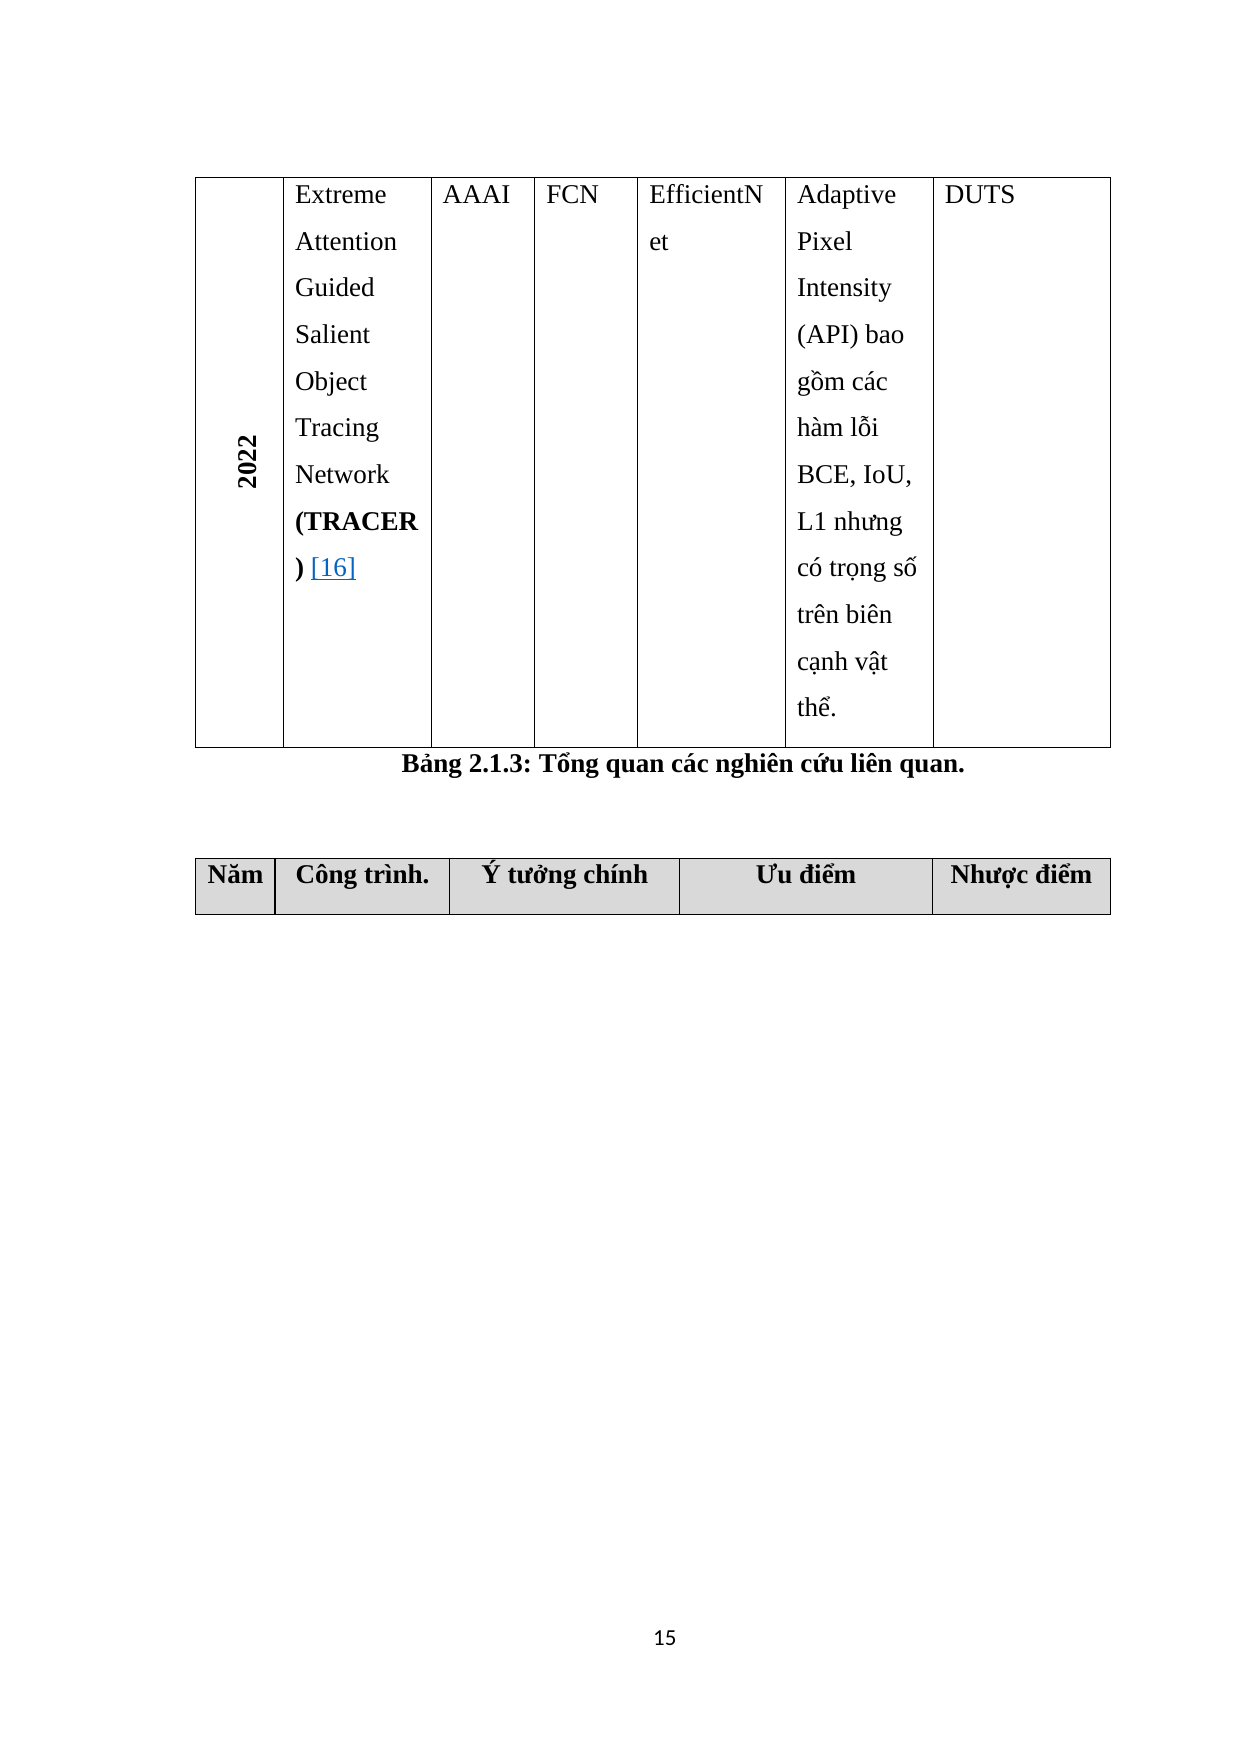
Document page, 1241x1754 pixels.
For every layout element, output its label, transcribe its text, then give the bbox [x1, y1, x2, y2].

table_cell Extreme Attention Guided Salient Object Tracing Network (TRACER) [16] [284, 178, 431, 747]
table_header Ý tưởng chính [450, 859, 679, 914]
table_cell EfficientNet [638, 178, 785, 747]
table_cell Adaptive Pixel Intensity (API) bao gồm các hàm lỗi BCE, IoU, L1 nhưng có trọng số trên biên cạnh vật thể. [786, 178, 933, 747]
table_header Nhược điểm [933, 859, 1110, 914]
table_cell AAAI [432, 178, 534, 747]
table_cell FCN [535, 178, 637, 747]
table_header Năm [196, 859, 274, 914]
table_header Công trình. [276, 859, 449, 914]
table_header Ưu điểm [680, 859, 932, 914]
table_cell 2022 [196, 178, 283, 747]
table_cell DUTS [934, 178, 1110, 747]
